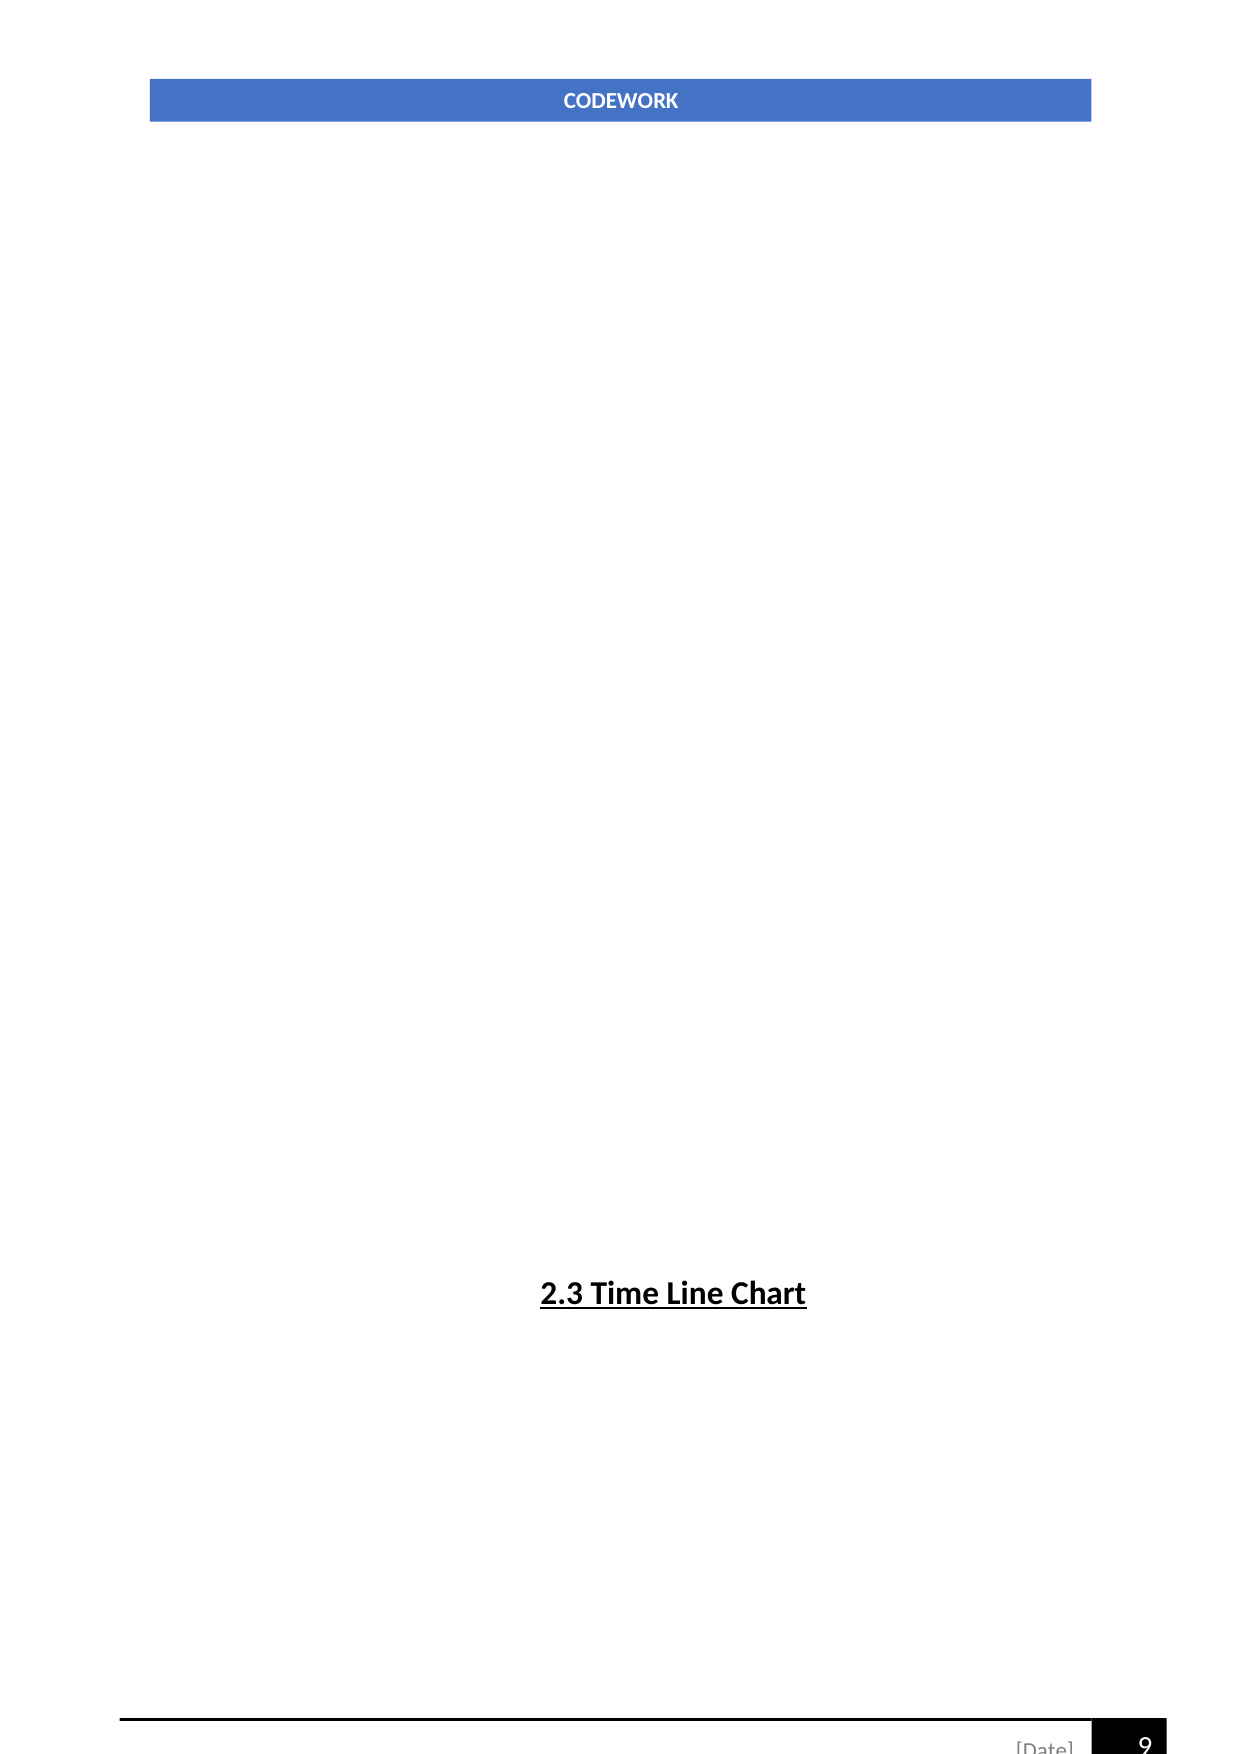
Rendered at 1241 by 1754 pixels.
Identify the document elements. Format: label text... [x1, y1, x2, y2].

text 2.3 Time Line Chart [255, 1272, 1092, 1313]
